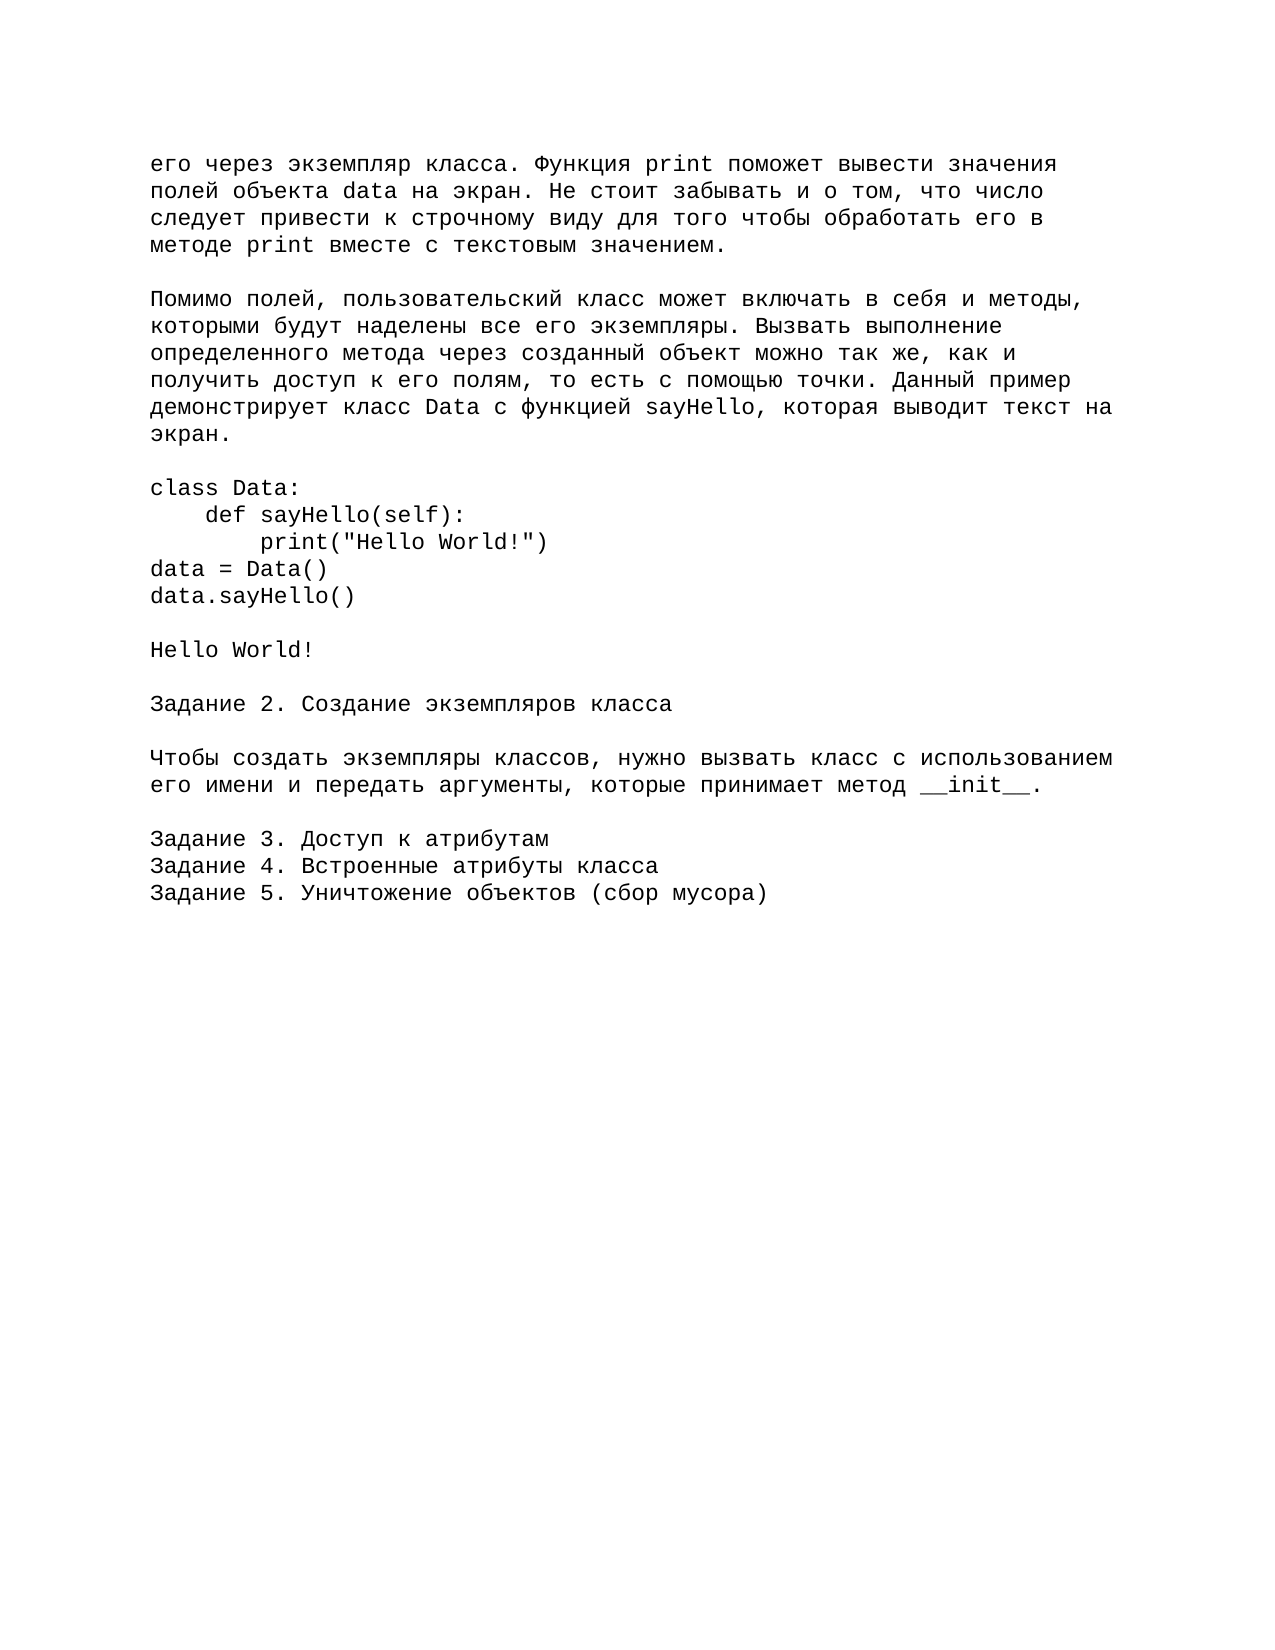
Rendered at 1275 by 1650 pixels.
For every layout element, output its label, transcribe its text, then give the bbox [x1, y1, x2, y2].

text class Data: [150, 474, 1125, 501]
text data = Data() [150, 555, 1125, 582]
text data.sayHello() [150, 582, 1125, 609]
text Задание 3. Доступ к атрибутам [150, 824, 1125, 851]
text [150, 150, 1125, 258]
text Задание 2. Создание экземпляров класса [150, 689, 1125, 717]
text Задание 4. Встроенные атрибуты класса [150, 851, 1125, 878]
text Hello World! [150, 636, 1125, 663]
text Задание 5. Уничтожение объектов (сбор мусора) [150, 878, 1125, 905]
text print("Hello World!") [150, 528, 1125, 555]
text Помимо полей, пользовательский класс может включать в себя и методы, которыми будут наделены все его экземпляры. Вызвать выполнение определенного метода через созданный объект можно так же, как и получить доступ к его полям, то есть с помощью точки. Данный пример демонстрирует класс Data с функцией sayHello, которая выводит текст на экран. [150, 285, 1125, 447]
text Чтобы создать экземпляры классов, нужно вызвать класс с использованием его имени и передать аргументы, которые принимает метод __init__. [150, 743, 1125, 797]
text def sayHello(self): [150, 501, 1125, 528]
